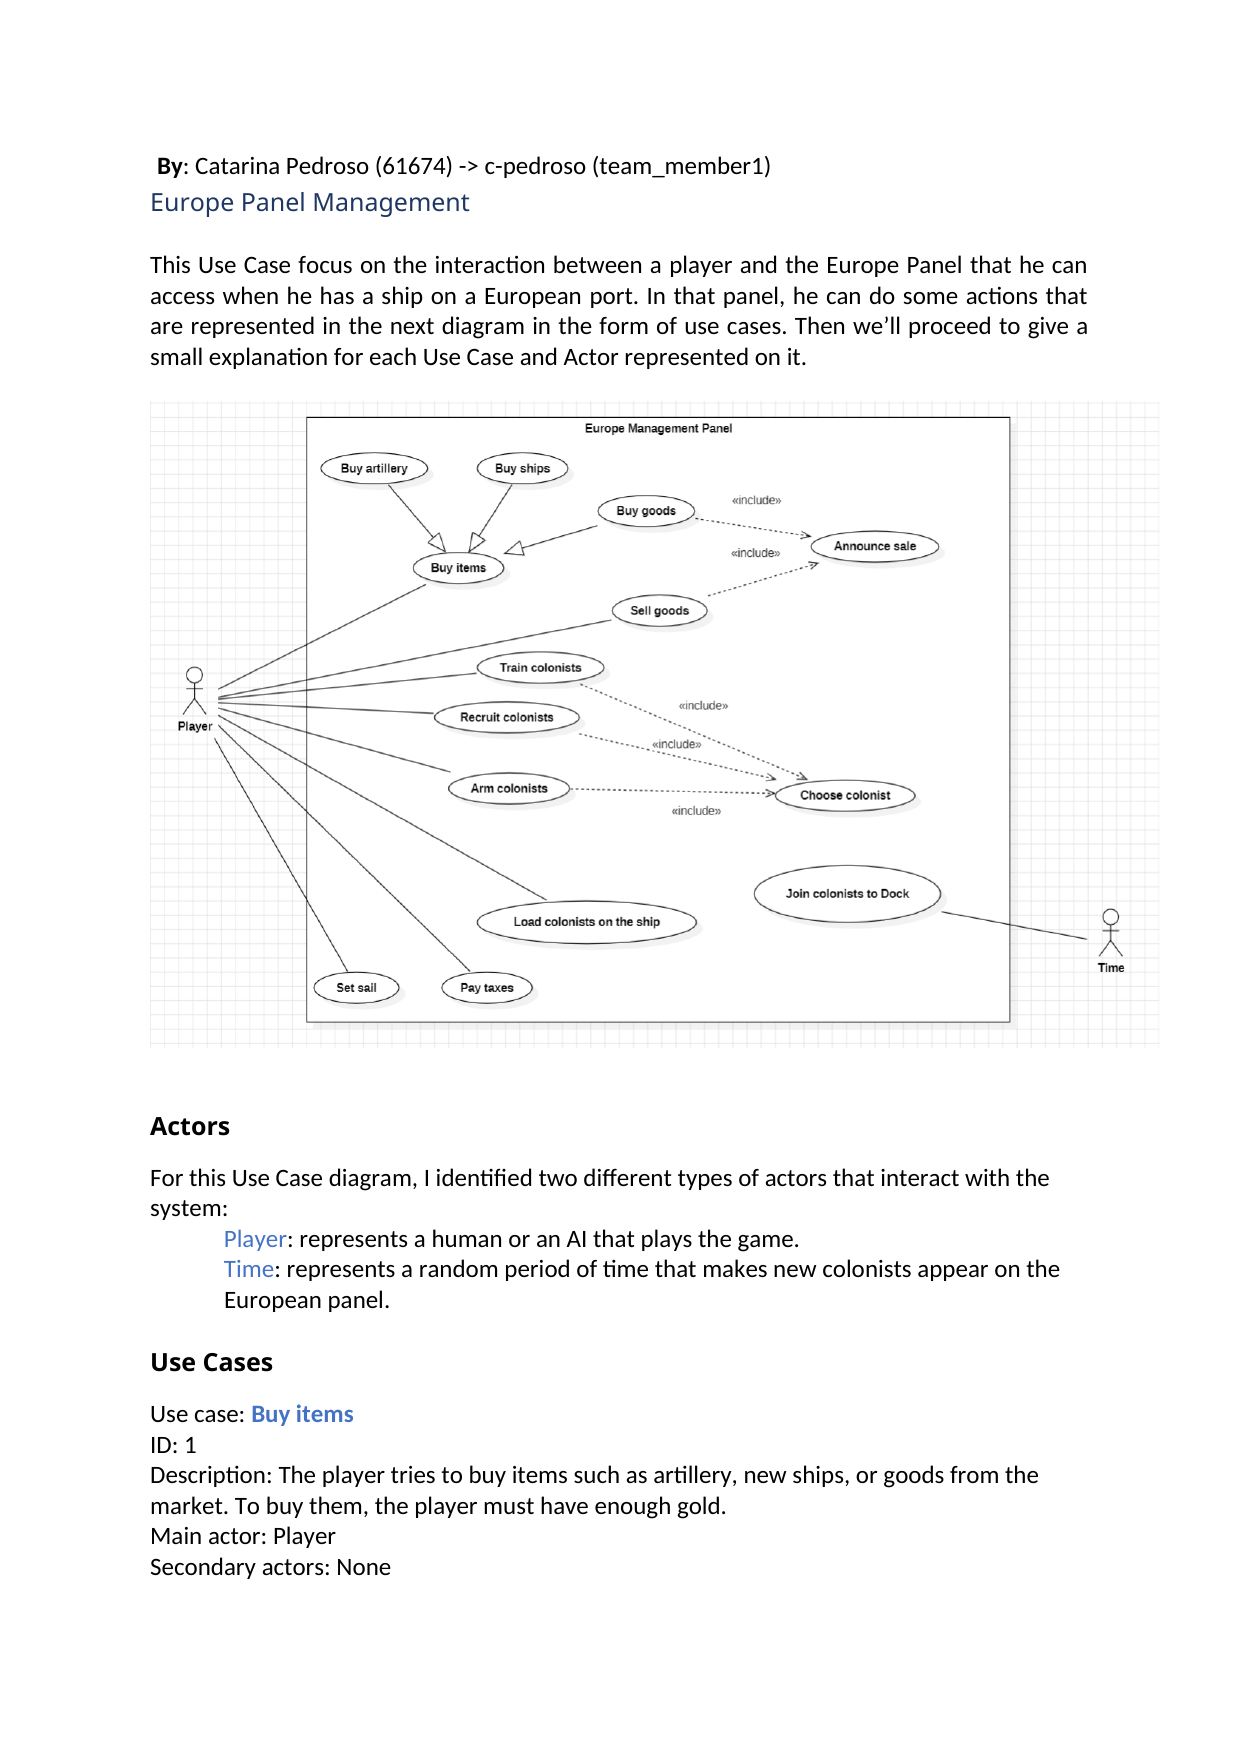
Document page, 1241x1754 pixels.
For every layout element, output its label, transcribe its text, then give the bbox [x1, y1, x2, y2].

subtitle Europe Panel Management [150, 185, 1090, 219]
text Use case: Buy items [150, 1398, 1090, 1429]
text Main actor: Player [150, 1521, 1090, 1551]
text Description: The player tries to buy items such as artillery, new ships, or goods from the market. To buy them, the player must have enough gold. [150, 1459, 1090, 1521]
text By: Catarina Pedroso (61674) -> c-pedroso (team_member1) [157, 150, 1090, 181]
text Player: represents a human or an AI that plays the game. [150, 1223, 1090, 1253]
text Time: represents a random period of time that makes new colonists appear on the European panel. [224, 1253, 1090, 1314]
picture [150, 401, 1160, 1048]
text Use Cases [150, 1345, 1090, 1379]
text This Use Case focus on the interaction between a player and the Europe Panel that he can access when he has a ship on a European port. In that panel, he can do some actions that are represented in the next diagram in the form of use cases. Then we’ll proceed to give a small explanation for each Use Case and Actor represented on it. [150, 249, 1090, 371]
text For this Use Case diagram, I identified two different types of actors that interact with the system: [150, 1162, 1090, 1223]
text Actors [150, 1108, 1090, 1142]
text ID: 1 [150, 1429, 1090, 1459]
text Secondary actors: None [150, 1551, 1090, 1582]
